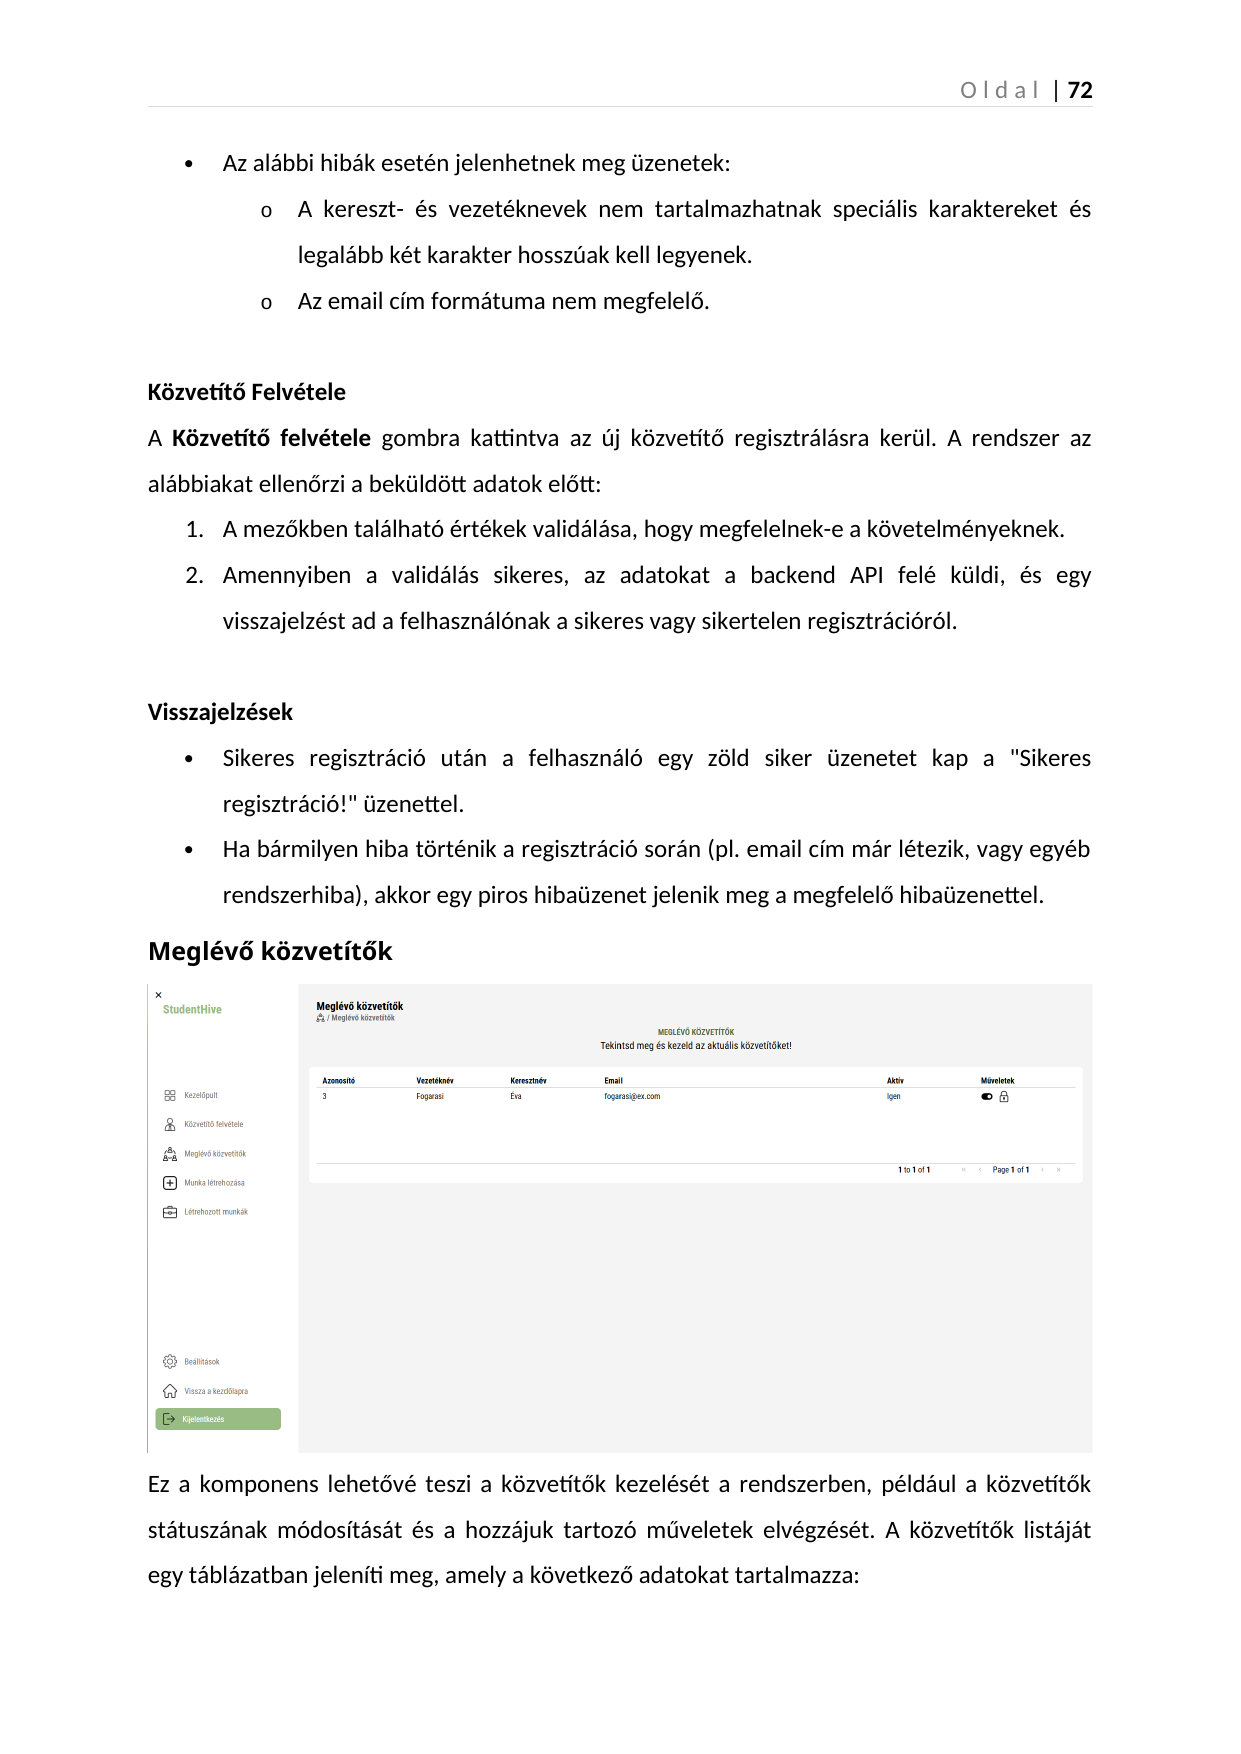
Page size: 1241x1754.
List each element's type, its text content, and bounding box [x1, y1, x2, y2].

list Ha bármilyen hiba történik a regisztráció során (pl. email cím már létezik, vagy egyéb rendszerhiba), akkor egy piros hibaüzenet jelenik meg a megfelelő hibaüzenettel. [185, 833, 1093, 910]
list Sikeres regisztráció után a felhasználó egy zöld siker üzenetet kap a "Sikeres regisztráció!" üzenettel. [185, 742, 1093, 818]
list Az alábbi hibák esetén jelenhetnek meg üzenetek: [185, 148, 1093, 178]
list A kereszt- és vezetéknevek nem tartalmazhatnak speciális karaktereket és legalább két karakter hosszúak kell legyenek. [260, 193, 1093, 269]
text A Közvetítő felvétele gombra kattintva az új közvetítő regisztrálásra kerül. A rendszer az alábbiakat ellenőrzi a beküldött adatok előtt: [148, 422, 1093, 498]
subtitle Meglévő közvetítők [148, 933, 1093, 967]
text Közvetítő Felvétele [148, 376, 1093, 407]
text Visszajelzések [148, 696, 1093, 727]
list Amennyiben a validálás sikeres, az adatokat a backend API felé küldi, és egy visszajelzést ad a felhasználónak a sikeres vagy sikertelen regisztrációról. [185, 559, 1093, 635]
text Ez a komponens lehetővé teszi a közvetítők kezelését a rendszerben, például a közvetítők státuszának módosítását és a hozzájuk tartozó műveletek elvégzését. A közvetítők listáját egy táblázatban jeleníti meg, amely a következő adatokat tartalmazza: [148, 1468, 1093, 1590]
list Az email cím formátuma nem megfelelő. [260, 285, 1093, 315]
list A mezőkben található értékek validálása, hogy megfelelnek-e a követelményeknek. [185, 513, 1093, 544]
picture [147, 984, 1093, 1453]
